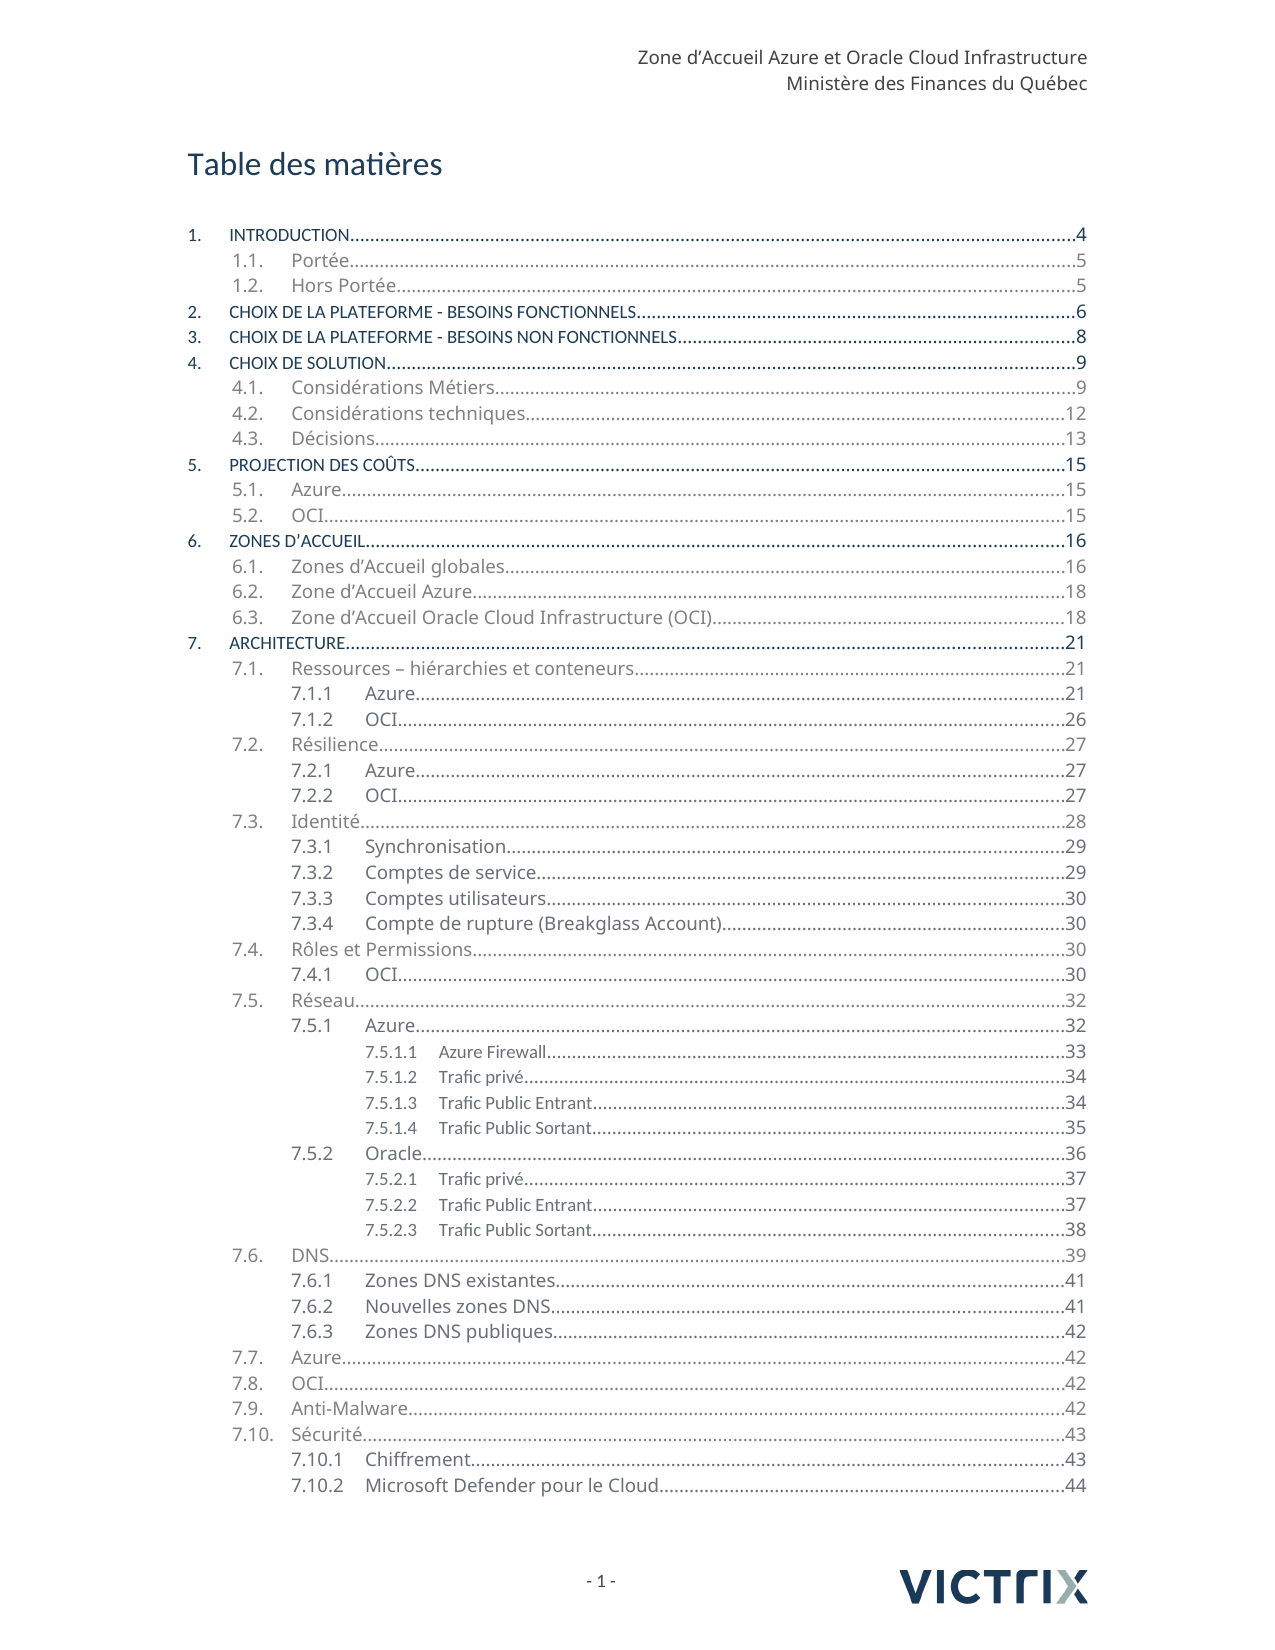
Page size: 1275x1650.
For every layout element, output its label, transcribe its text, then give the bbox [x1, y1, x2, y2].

text 7.5.1.3 Trafic Public Entrant 34 [365, 1089, 1087, 1114]
text 6. Zones d’Accueil 16 [187, 528, 1087, 553]
text 7.3.3 Comptes utilisateurs 30 [291, 885, 1087, 910]
text 7.3.1 Synchronisation 29 [291, 834, 1087, 859]
text 7.7. Azure 42 [232, 1344, 1087, 1370]
text 1. Introduction 4 [187, 221, 1087, 247]
text 7.3.2 Comptes de service 29 [291, 859, 1087, 885]
text 7. Architecture 21 [187, 630, 1087, 655]
text 4.2. Considérations techniques 12 [232, 400, 1087, 426]
text 4. Choix De Solution 9 [187, 349, 1087, 374]
text 6.2. Zone d’Accueil Azure 18 [232, 579, 1087, 604]
text 3. Choix de la plateforme - Besoins Non Fonctionnels 8 [187, 323, 1087, 349]
text 7.1.2 OCI 26 [291, 706, 1087, 732]
text 4.3. Décisions 13 [232, 426, 1087, 451]
text 7.8. OCI 42 [232, 1370, 1087, 1395]
text 1.2. Hors Portée 5 [232, 272, 1087, 298]
text 5. Projection des coÛts 15 [187, 451, 1087, 477]
text 7.10. Sécurité 43 [232, 1421, 1087, 1446]
text 7.2. Résilience 27 [232, 732, 1087, 757]
text 7.5.2.1 Trafic privé 37 [365, 1166, 1087, 1191]
text 6.1. Zones d’Accueil globales 16 [232, 553, 1087, 579]
text 7.2.2 OCI 27 [291, 783, 1087, 808]
text 7.6.2 Nouvelles zones DNS 41 [291, 1293, 1087, 1319]
text 1.1. Portée 5 [232, 247, 1087, 272]
text 7.5. Réseau 32 [232, 987, 1087, 1012]
text 7.6.1 Zones DNS existantes 41 [291, 1268, 1087, 1293]
text 7.5.1.1 Azure Firewall 33 [365, 1038, 1087, 1063]
text 7.5.1 Azure 32 [291, 1012, 1087, 1038]
text 6.3. Zone d’Accueil Oracle Cloud Infrastructure (OCI) 18 [232, 604, 1087, 630]
text Table des matières [187, 143, 1087, 184]
text 7.1.1 Azure 21 [291, 681, 1087, 706]
text 7.5.2 Oracle 36 [291, 1140, 1087, 1166]
text 7.2.1 Azure 27 [291, 757, 1087, 783]
text 7.3. Identité 28 [232, 808, 1087, 834]
text 7.6.3 Zones DNS publiques 42 [291, 1319, 1087, 1344]
text 7.4. Rôles et Permissions 30 [232, 936, 1087, 961]
text 7.5.1.2 Trafic privé 34 [365, 1063, 1087, 1089]
text 7.5.2.3 Trafic Public Sortant 38 [365, 1217, 1087, 1242]
text 7.5.1.4 Trafic Public Sortant 35 [365, 1114, 1087, 1140]
text 7.10.2 Microsoft Defender pour le Cloud 44 [291, 1472, 1087, 1497]
text 5.2. OCI 15 [232, 502, 1087, 528]
text 2. Choix de la plateforme - Besoins Fonctionnels 6 [187, 298, 1087, 323]
text 4.1. Considérations Métiers 9 [232, 374, 1087, 400]
text 7.6. DNS 39 [232, 1242, 1087, 1268]
picture [899, 1570, 1088, 1604]
text 7.4.1 OCI 30 [291, 961, 1087, 987]
text 7.3.4 Compte de rupture (Breakglass Account) 30 [291, 910, 1087, 936]
text 5.1. Azure 15 [232, 477, 1087, 502]
text 7.5.2.2 Trafic Public Entrant 37 [365, 1191, 1087, 1217]
text 7.1. Ressources – hiérarchies et conteneurs 21 [232, 655, 1087, 681]
text 7.9. Anti-Malware 42 [232, 1395, 1087, 1421]
text 7.10.1 Chiffrement 43 [291, 1446, 1087, 1472]
